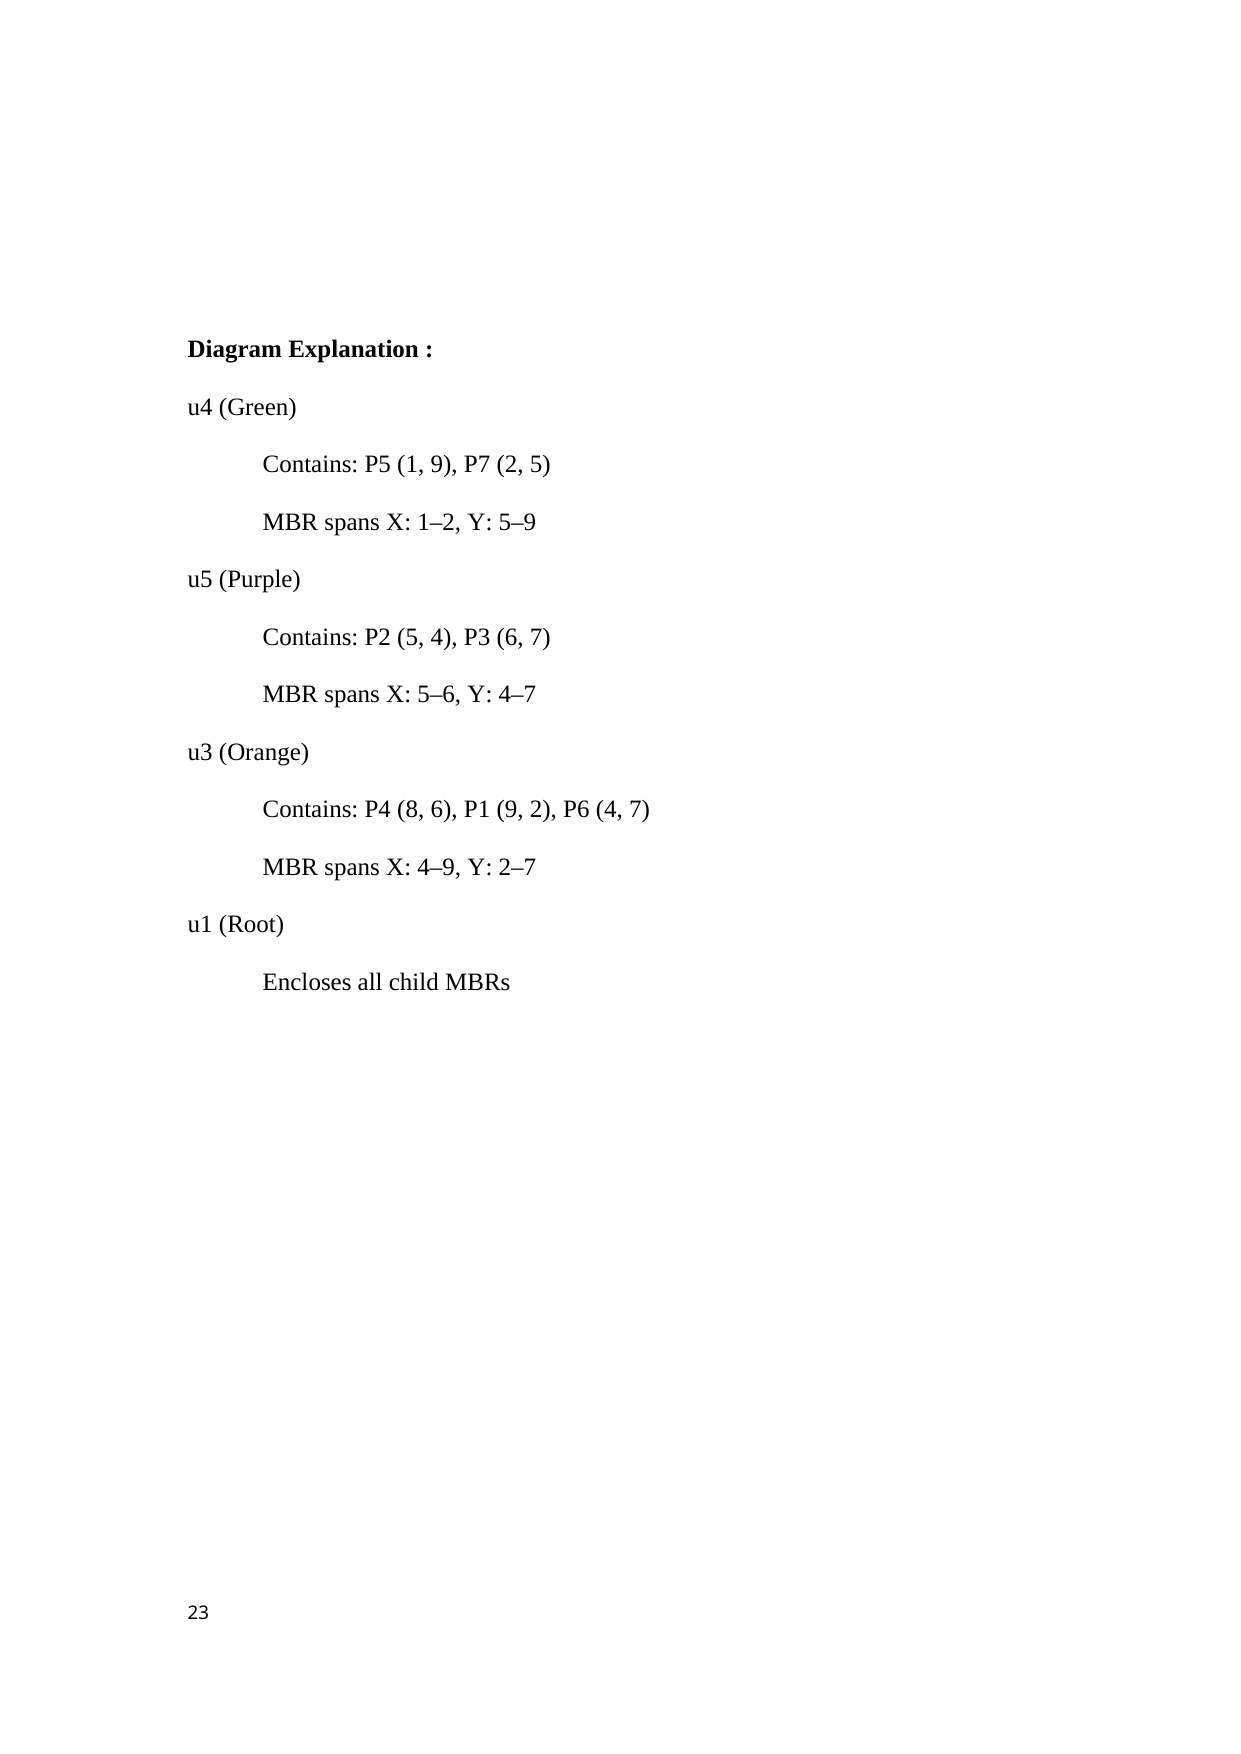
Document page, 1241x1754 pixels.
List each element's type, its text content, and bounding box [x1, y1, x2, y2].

text Encloses all child MBRs [262, 965, 1053, 997]
text Contains: P4 (8, 6), P1 (9, 2), P6 (4, 7) [262, 792, 1053, 825]
text MBR spans X: 5–6, Y: 4–7 [262, 677, 1053, 710]
text u1 (Root) [187, 907, 1053, 940]
text Contains: P5 (1, 9), P7 (2, 5) [262, 447, 1053, 480]
text Diagram Explanation : [187, 332, 1053, 365]
text Contains: P2 (5, 4), P3 (6, 7) [262, 620, 1053, 652]
text u3 (Orange) [187, 735, 1053, 767]
text MBR spans X: 1–2, Y: 5–9 [262, 505, 1053, 537]
text MBR spans X: 4–9, Y: 2–7 [262, 850, 1053, 882]
text u4 (Green) [187, 390, 1053, 422]
text u5 (Purple) [187, 562, 1053, 595]
